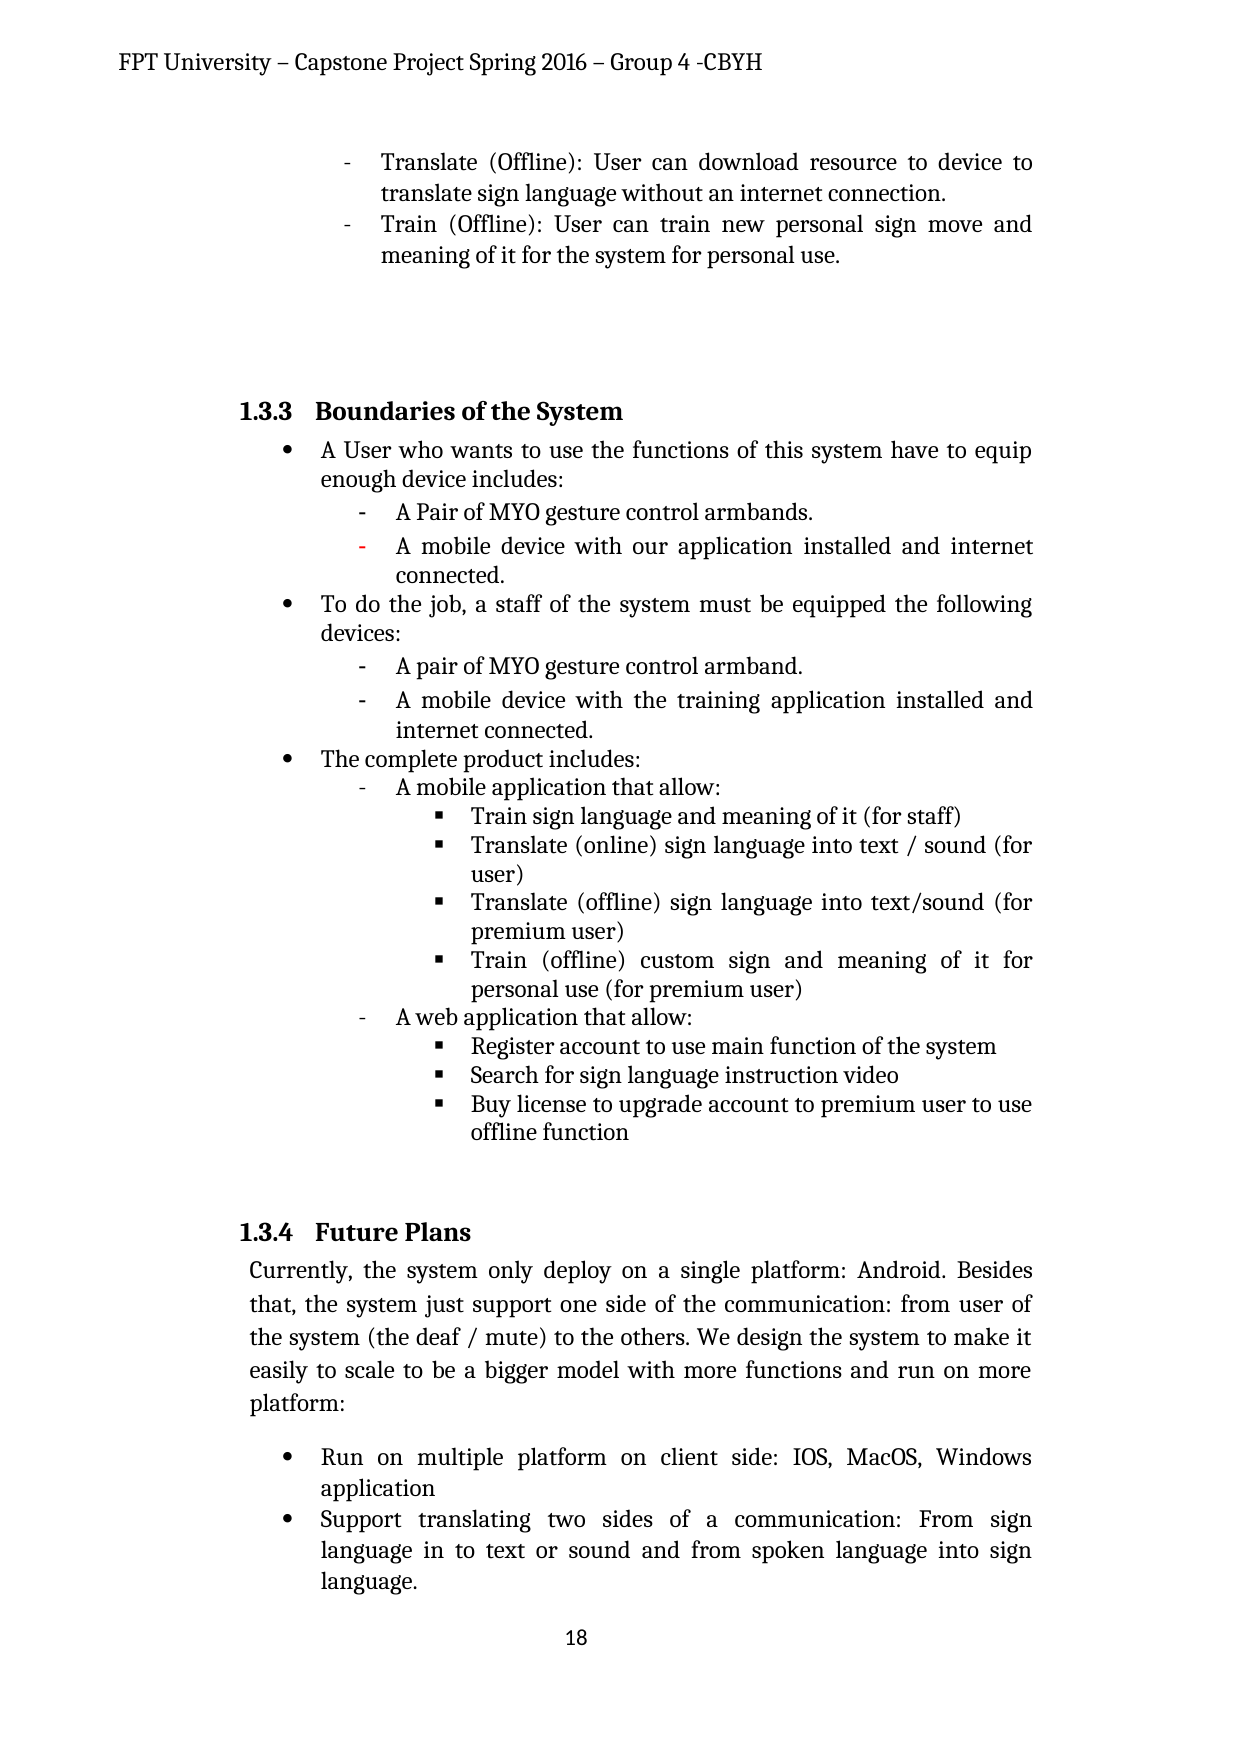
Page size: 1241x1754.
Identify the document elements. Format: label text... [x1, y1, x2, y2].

list Train (Offline): User can train new personal sign move and meaning of it for the system for personal use. [343, 210, 1033, 269]
list Run on multiple platform on client side: IOS, MacOS, Windows application [283, 1442, 1033, 1502]
list Register account to use main function of the system [433, 1032, 1033, 1061]
list A mobile device with the training application installed and internet connected. [358, 682, 1033, 744]
list A mobile device with our application installed and internet connected. [358, 527, 1033, 590]
list The complete product includes: [283, 744, 1033, 773]
list Buy license to upgrade account to premium user to use offline function [433, 1089, 1033, 1147]
list Search for sign language instruction video [433, 1061, 1033, 1089]
list Train sign language and meaning of it (for staff) [433, 802, 1033, 831]
list Translate (online) sign language into text / sound (for user) [433, 831, 1033, 888]
list A Pair of MYO gesture control armbands. [358, 493, 1033, 527]
subtitle Boundaries of the System [240, 396, 1033, 427]
list A User who wants to use the functions of this system have to equip enough device includes: [283, 436, 1033, 493]
list A mobile application that allow: [358, 773, 1033, 802]
list Translate (Offline): User can download resource to device to translate sign language without an internet connection. [343, 148, 1033, 207]
list To do the job, a staff of the system must be equipped the following devices: [283, 590, 1033, 648]
list A web application that allow: [358, 1003, 1033, 1032]
list Train (offline) custom sign and meaning of it for personal use (for premium user) [433, 946, 1033, 1003]
list Translate (offline) sign language into text/sound (for premium user) [433, 888, 1033, 946]
subtitle Future Plans [240, 1217, 1033, 1248]
list A pair of MYO gesture control armband. [358, 648, 1033, 682]
text Currently, the system only deploy on a single platform: Android. Besides that, the system just support one side of the communication: from user of the system (the deaf / mute) to the others. We design the system to make it easily to scale to be a bigger model with more functions and run on more platform: [249, 1256, 1033, 1417]
list Support translating two sides of a communication: From sign language in to text or sound and from spoken language into sign language. [283, 1504, 1033, 1595]
